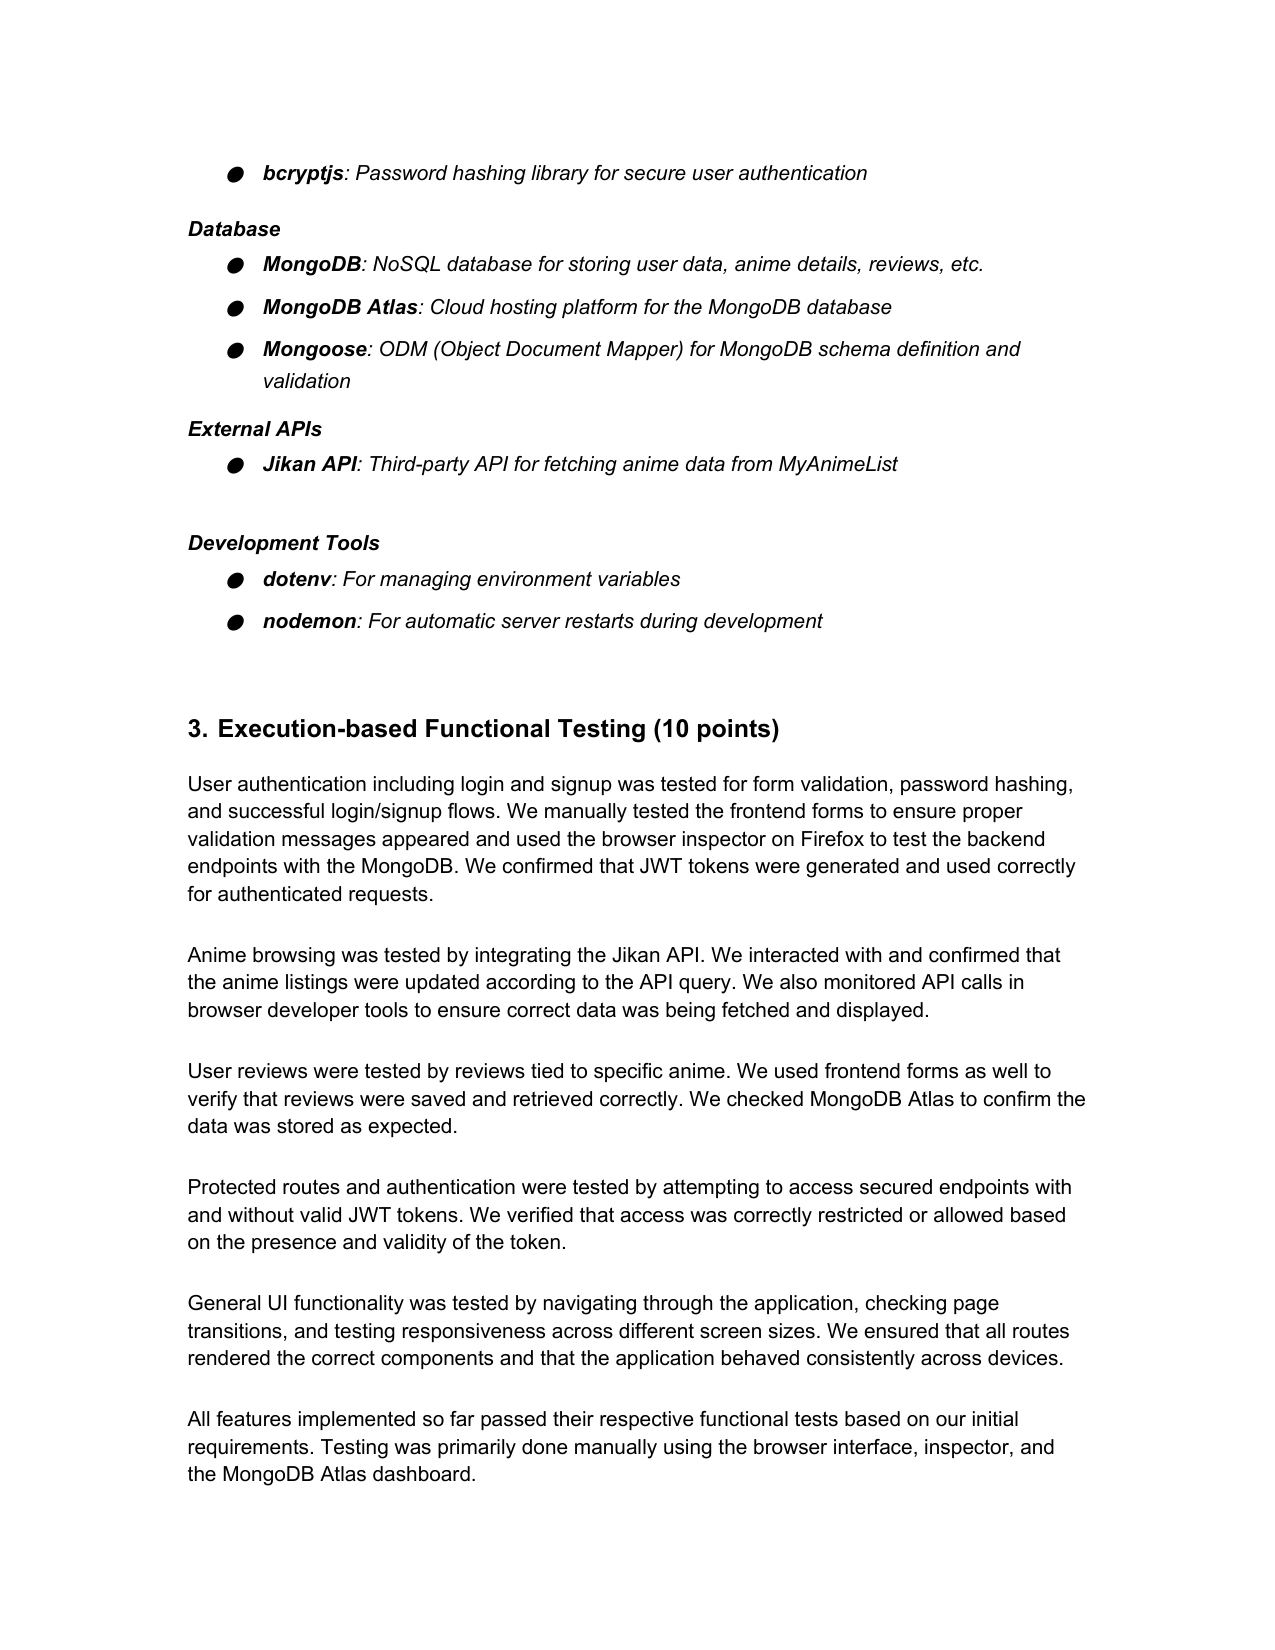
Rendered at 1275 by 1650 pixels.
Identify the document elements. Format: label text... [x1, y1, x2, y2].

list Jikan API: Third-party API for fetching anime data from MyAnimeList [225, 441, 1087, 483]
text General UI functionality was tested by navigating through the application, checking page transitions, and testing responsiveness across different screen sizes. We ensured that all routes rendered the correct components and that the application behaved consistently across devices. [187, 1291, 1087, 1370]
list MongoDB: NoSQL database for storing user data, anime details, reviews, etc. [225, 241, 1087, 283]
text Database [187, 217, 1087, 241]
list Mongoose: ODM (Object Document Mapper) for MongoDB schema definition and validation [225, 326, 1087, 393]
text Anime browsing was tested by integrating the Jikan API. We interacted with and confirmed that the anime listings were updated according to the API query. We also monitored API calls in browser developer tools to ensure correct data was being fetched and displayed. [187, 943, 1087, 1022]
text User reviews were tested by reviews tied to specific anime. We used frontend forms as well to verify that reviews were saved and retrieved correctly. We checked MongoDB Atlas to confirm the data was stored as expected. [187, 1059, 1087, 1138]
list nodemon: For automatic server restarts during development [225, 598, 1087, 641]
list bcryptjs: Password hashing library for secure user authentication [225, 150, 1087, 193]
text Development Tools [187, 531, 1087, 555]
text User authentication including login and signup was tested for form validation, password hashing, and successful login/signup flows. We manually tested the frontend forms to ensure proper validation messages appeared and used the browser inspector on Firefox to test the backend endpoints with the MongoDB. We confirmed that JWT tokens were generated and used correctly for authenticated requests. [187, 772, 1087, 906]
text External APIs [187, 417, 1087, 441]
subtitle Execution-based Functional Testing (10 points) [187, 713, 1087, 742]
text All features implemented so far passed their respective functional tests based on our initial requirements. Testing was primarily done manually using the browser interface, inspector, and the MongoDB Atlas dashboard. [187, 1407, 1087, 1486]
text Protected routes and authentication were tested by attempting to access secured endpoints with and without valid JWT tokens. We verified that access was correctly restricted or allowed based on the presence and validity of the token. [187, 1175, 1087, 1254]
list MongoDB Atlas: Cloud hosting platform for the MongoDB database [225, 283, 1087, 326]
list dotenv: For managing environment variables [225, 555, 1087, 598]
